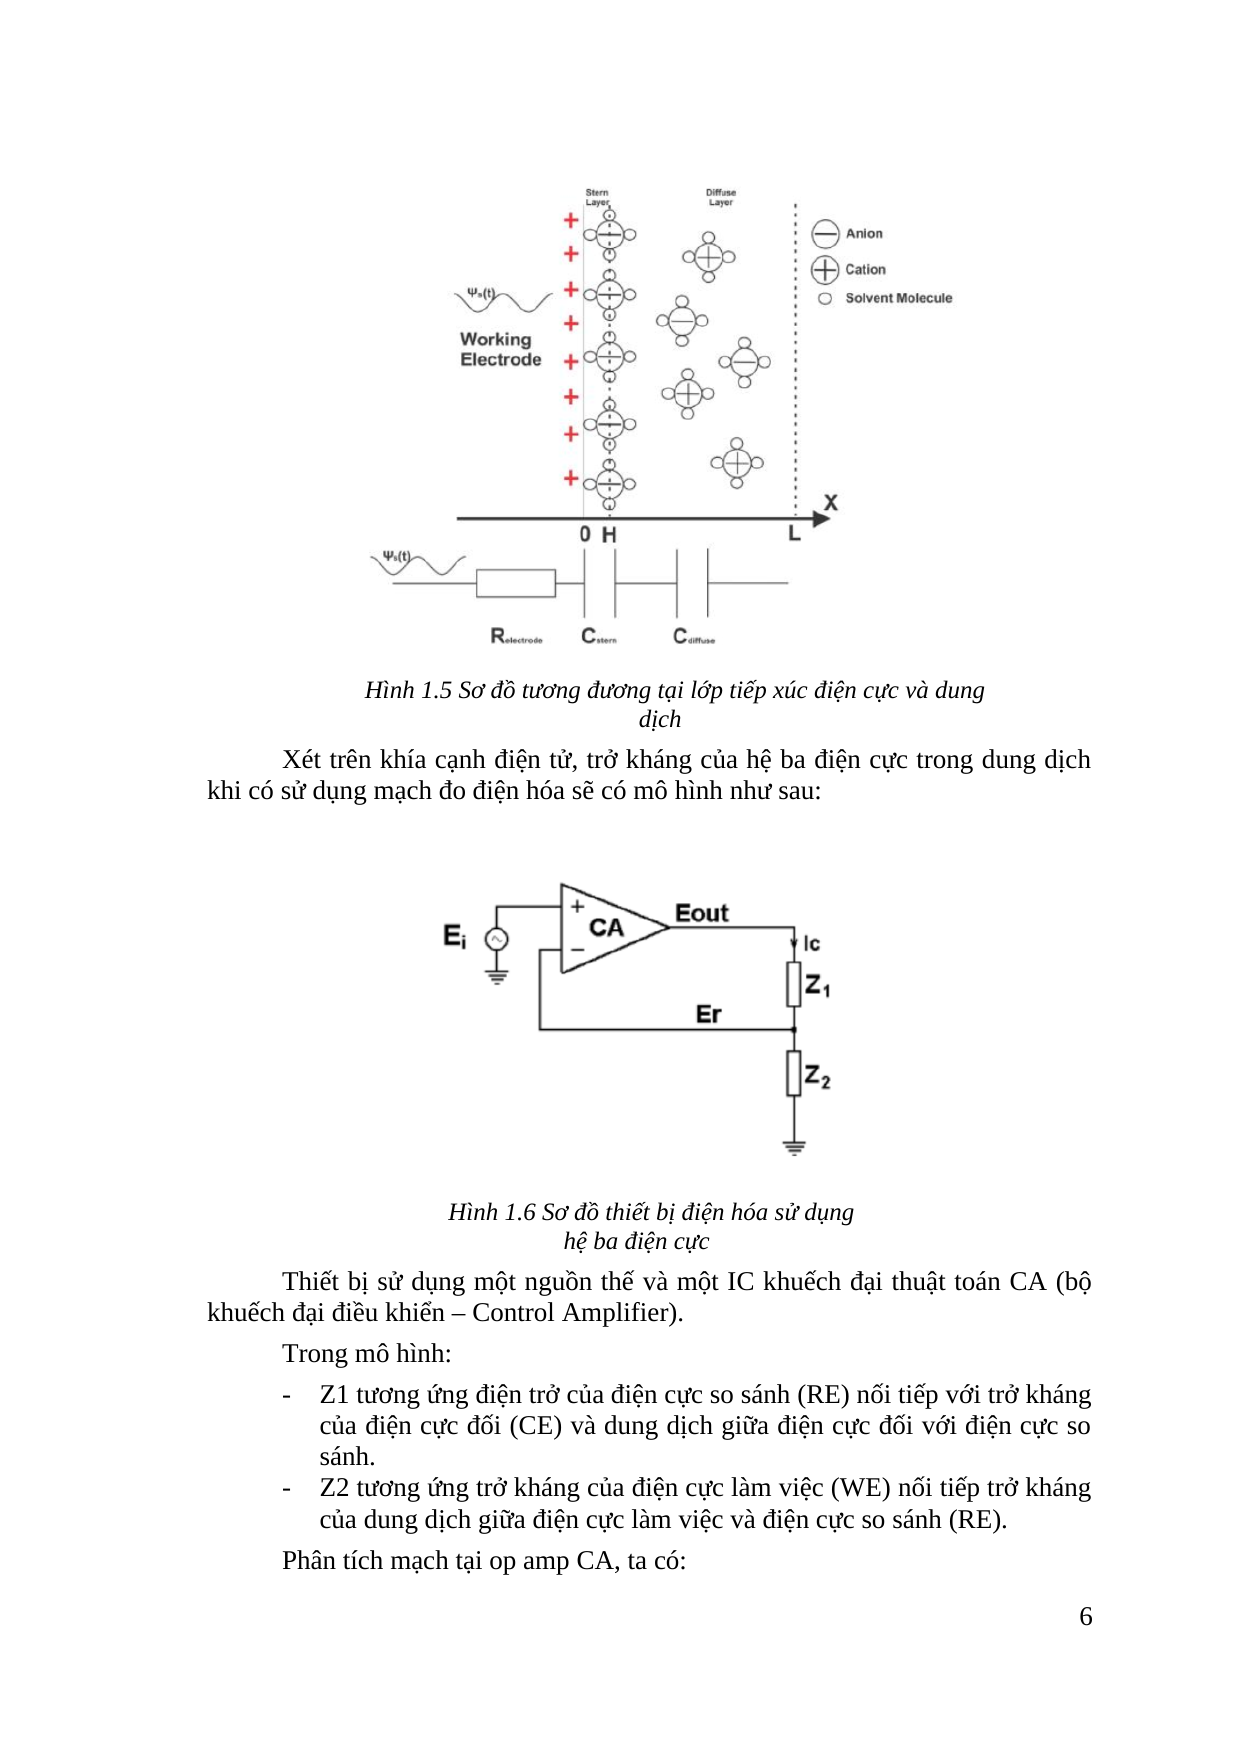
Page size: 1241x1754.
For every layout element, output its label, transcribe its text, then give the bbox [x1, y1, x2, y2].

list Z1 tương ứng điện trở của điện cực so sánh (RE) nối tiếp với trở kháng của điện cực đối (CE) và dung dịch giữa điện cực đối với điện cực so sánh. [282, 1378, 1092, 1472]
text Trong mô hình: [207, 1337, 1092, 1368]
text Phân tích mạch tại op amp CA, ta có: [207, 1544, 1092, 1575]
list Z2 tương ứng trở kháng của điện cực làm việc (WE) nối tiếp trở kháng của dung dịch giữa điện cực làm việc và điện cực so sánh (RE). [282, 1472, 1092, 1534]
picture [429, 855, 879, 1166]
picture [332, 168, 988, 656]
